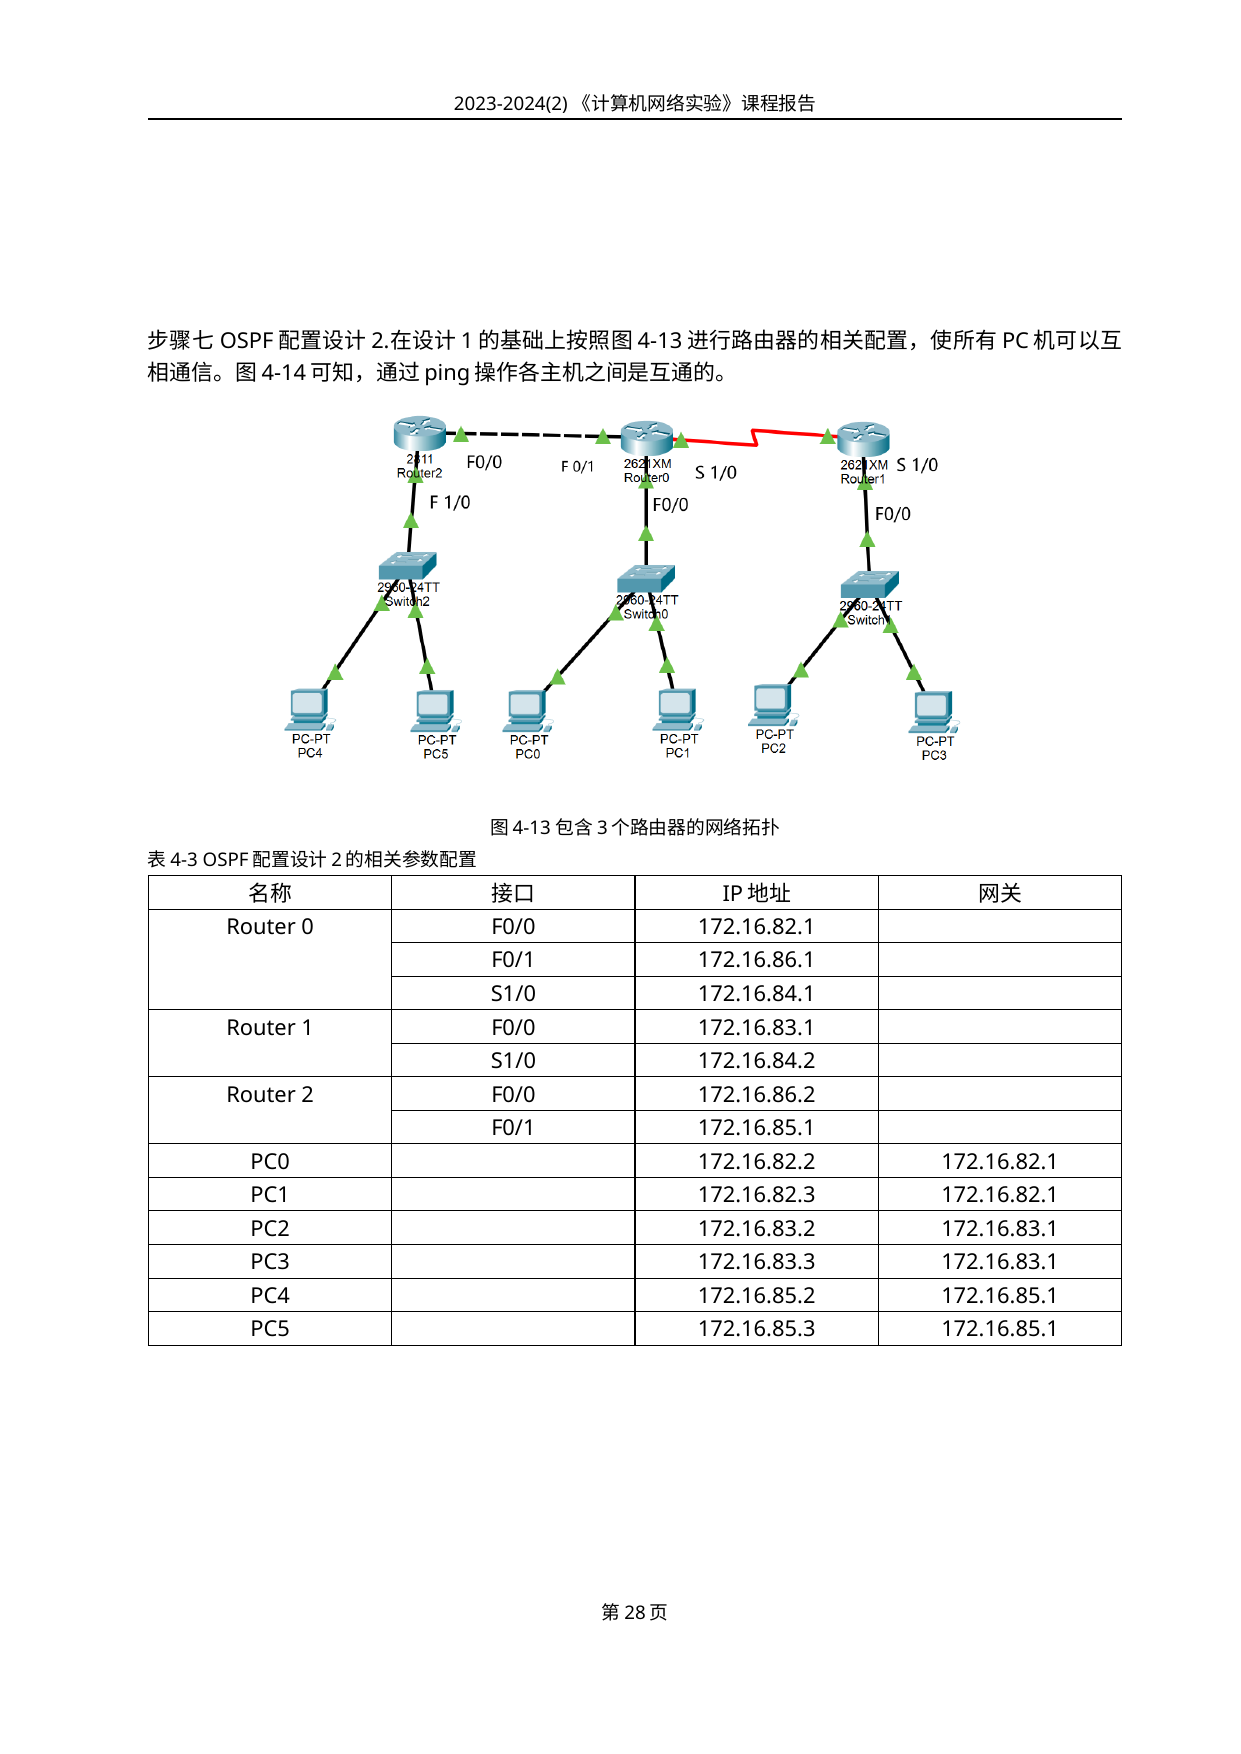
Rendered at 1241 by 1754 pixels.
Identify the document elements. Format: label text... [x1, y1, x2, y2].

table_cell 172.16.85.1 [636, 1111, 878, 1143]
table_cell PC1 [149, 1178, 391, 1210]
picture [247, 395, 994, 781]
table_cell 172.16.82.1 [879, 1178, 1121, 1210]
table_cell 172.16.82.1 [636, 910, 878, 942]
table_cell PC2 [149, 1211, 391, 1244]
table_cell 172.16.82.1 [879, 1144, 1121, 1177]
table_cell [879, 1111, 1121, 1143]
table_header 接口 [392, 876, 634, 908]
table_cell [879, 910, 1121, 942]
table_cell PC3 [149, 1245, 391, 1277]
table_cell 172.16.85.2 [636, 1279, 878, 1311]
table_cell 172.16.83.1 [879, 1211, 1121, 1244]
table_cell F0/0 [392, 910, 634, 942]
table_cell PC4 [149, 1279, 391, 1311]
table_cell Router 1 [149, 1010, 391, 1076]
table_cell Router 0 [149, 910, 391, 1009]
table_cell 172.16.83.1 [879, 1245, 1121, 1277]
table_cell S1/0 [392, 977, 634, 1009]
table_cell [392, 1279, 634, 1311]
table_cell Router 2 [149, 1077, 391, 1143]
table_cell 172.16.85.1 [879, 1312, 1121, 1344]
table_cell F0/0 [392, 1010, 634, 1043]
table_cell F0/1 [392, 943, 634, 976]
table_cell [392, 1245, 634, 1277]
table_cell 172.16.83.1 [636, 1010, 878, 1043]
table_cell S1/0 [392, 1044, 634, 1076]
table_cell [392, 1144, 634, 1177]
table_cell F0/1 [392, 1111, 634, 1143]
table_cell PC0 [149, 1144, 391, 1177]
table_cell 172.16.84.2 [636, 1044, 878, 1076]
text 步骤七 OSPF配置设计2.在设计1的基础上按照图4-13进行路由器的相关配置，使所有PC机可以互相通信。图4-14可知，通过ping操作各主机之间是互通的。 [148, 322, 1122, 387]
table_cell [879, 1010, 1121, 1043]
table_cell 172.16.83.2 [636, 1211, 878, 1244]
table_cell 172.16.82.2 [636, 1144, 878, 1177]
table_cell 172.16.86.2 [636, 1077, 878, 1110]
table_cell 172.16.83.3 [636, 1245, 878, 1277]
table_cell [392, 1211, 634, 1244]
table_cell [392, 1178, 634, 1210]
text 表4-3 OSPF配置设计2的相关参数配置 [148, 842, 1122, 875]
table_cell PC5 [149, 1312, 391, 1344]
table_cell 172.16.82.3 [636, 1178, 878, 1210]
table_header 网关 [879, 876, 1121, 908]
table_cell 172.16.85.3 [636, 1312, 878, 1344]
table_cell [392, 1312, 634, 1344]
table_cell 172.16.85.1 [879, 1279, 1121, 1311]
table_cell [879, 1077, 1121, 1110]
table_header 名称 [149, 876, 391, 908]
table_cell 172.16.84.1 [636, 977, 878, 1009]
table_cell [879, 943, 1121, 976]
table_cell F0/0 [392, 1077, 634, 1110]
table_cell [879, 1044, 1121, 1076]
table_cell [879, 977, 1121, 1009]
table_cell 172.16.86.1 [636, 943, 878, 976]
table_header IP地址 [636, 876, 878, 908]
